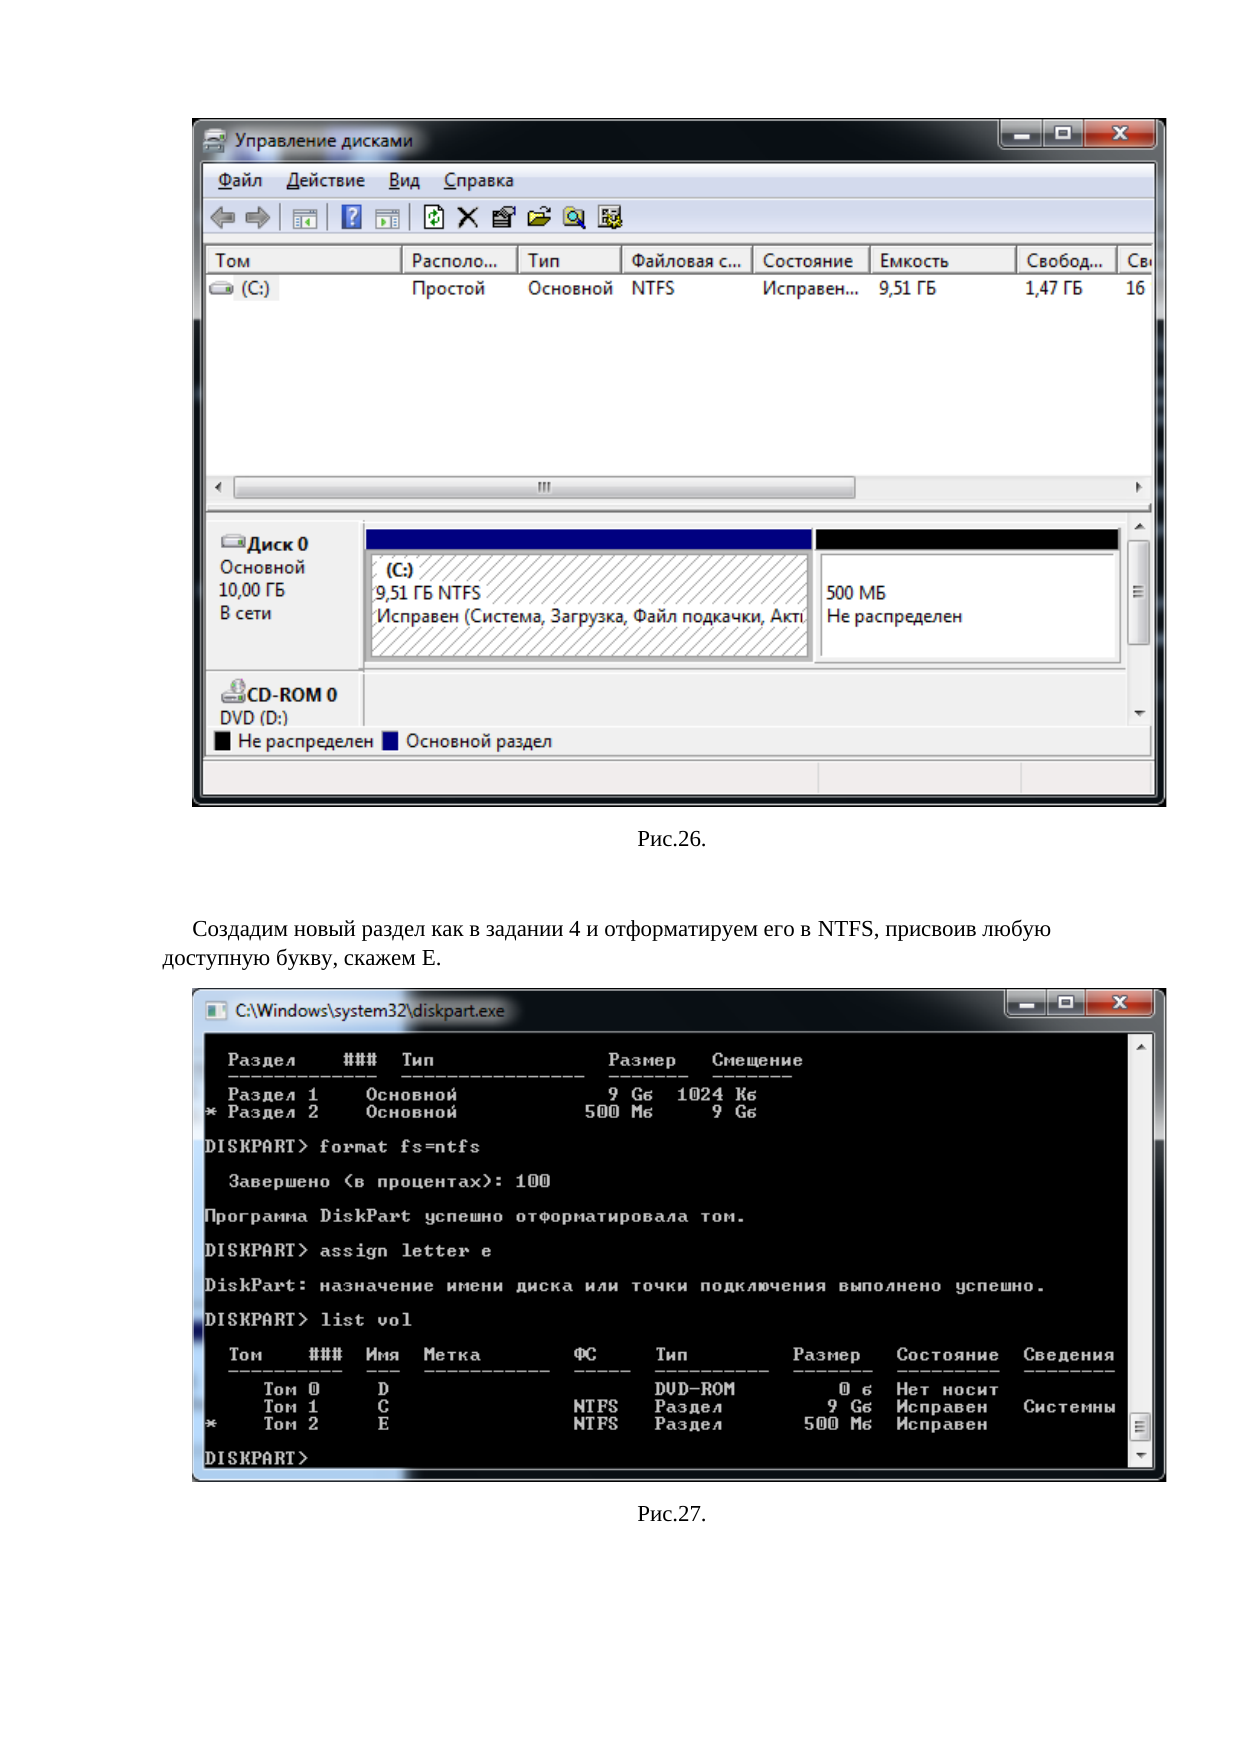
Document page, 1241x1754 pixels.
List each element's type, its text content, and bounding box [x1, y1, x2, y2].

text Создадим новый раздел как в задании 4 и отформатируем его в NTFS, присвоив любую доступную букву, скажем E. [162, 915, 1152, 970]
picture [192, 118, 1167, 807]
text Рис.27. [162, 1500, 1152, 1526]
text Рис.26. [162, 825, 1152, 852]
picture [192, 988, 1167, 1482]
